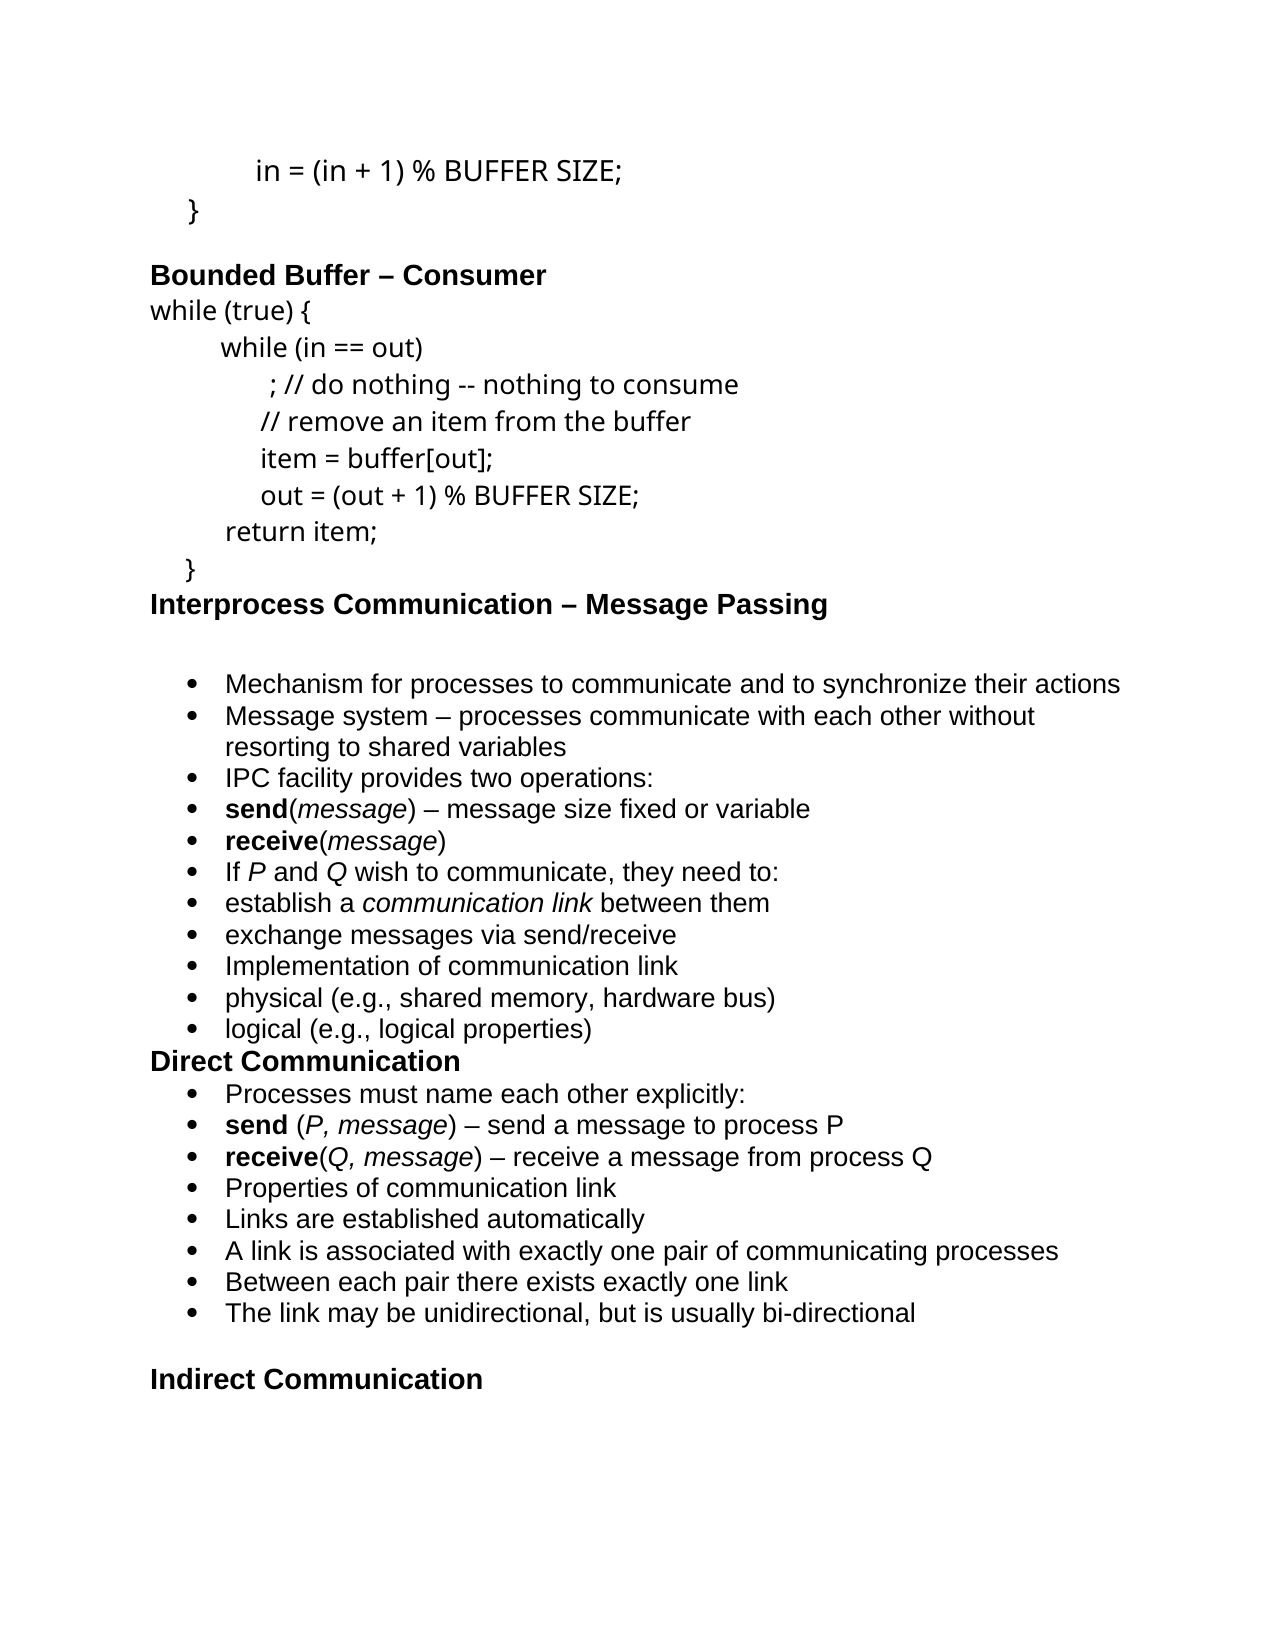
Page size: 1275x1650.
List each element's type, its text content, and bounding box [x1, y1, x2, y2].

text // remove an item from the buffer [150, 402, 1125, 439]
list The link may be unidirectional, but is usually bi-directional [187, 1297, 1125, 1329]
list Properties of communication link [187, 1172, 1125, 1203]
text item = buffer[out]; [150, 439, 1125, 476]
list exchange messages via send/receive [187, 919, 1125, 950]
text while (in == out) [150, 328, 1125, 365]
text } [150, 190, 1125, 229]
text Interprocess Communication – Message Passing [150, 587, 1125, 620]
list Processes must name each other explicitly: [187, 1078, 1125, 1109]
text Indirect Communication [150, 1362, 1125, 1396]
list receive(message) [187, 825, 1125, 856]
list If P and Q wish to communicate, they need to: [187, 856, 1125, 887]
text } [150, 550, 1125, 587]
text ; // do nothing -- nothing to consume [150, 365, 1125, 402]
list Between each pair there exists exactly one link [187, 1266, 1125, 1297]
list establish a communication link between them [187, 887, 1125, 919]
list physical (e.g., shared memory, hardware bus) [187, 982, 1125, 1013]
list IPC facility provides two operations: [187, 762, 1125, 793]
list send(message) – message size fixed or variable [187, 793, 1125, 825]
text in = (in + 1) % BUFFER SIZE; [150, 150, 1125, 190]
list receive(Q, message) – receive a message from process Q [187, 1141, 1125, 1172]
list Links are established automatically [187, 1203, 1125, 1234]
list Message system – processes communicate with each other without resorting to shared variables [187, 699, 1125, 762]
text while (true) { [150, 292, 1125, 328]
list A link is associated with exactly one pair of communicating processes [187, 1234, 1125, 1266]
list logical (e.g., logical properties) [187, 1013, 1125, 1044]
list Mechanism for processes to communicate and to synchronize their actions [187, 668, 1125, 699]
list Implementation of communication link [187, 950, 1125, 982]
text return item; [150, 513, 1125, 550]
text out = (out + 1) % BUFFER SIZE; [150, 476, 1125, 513]
list send (P, message) – send a message to process P [187, 1109, 1125, 1141]
text Direct Communication [150, 1044, 1125, 1078]
text Bounded Buffer – Consumer [150, 258, 1125, 292]
